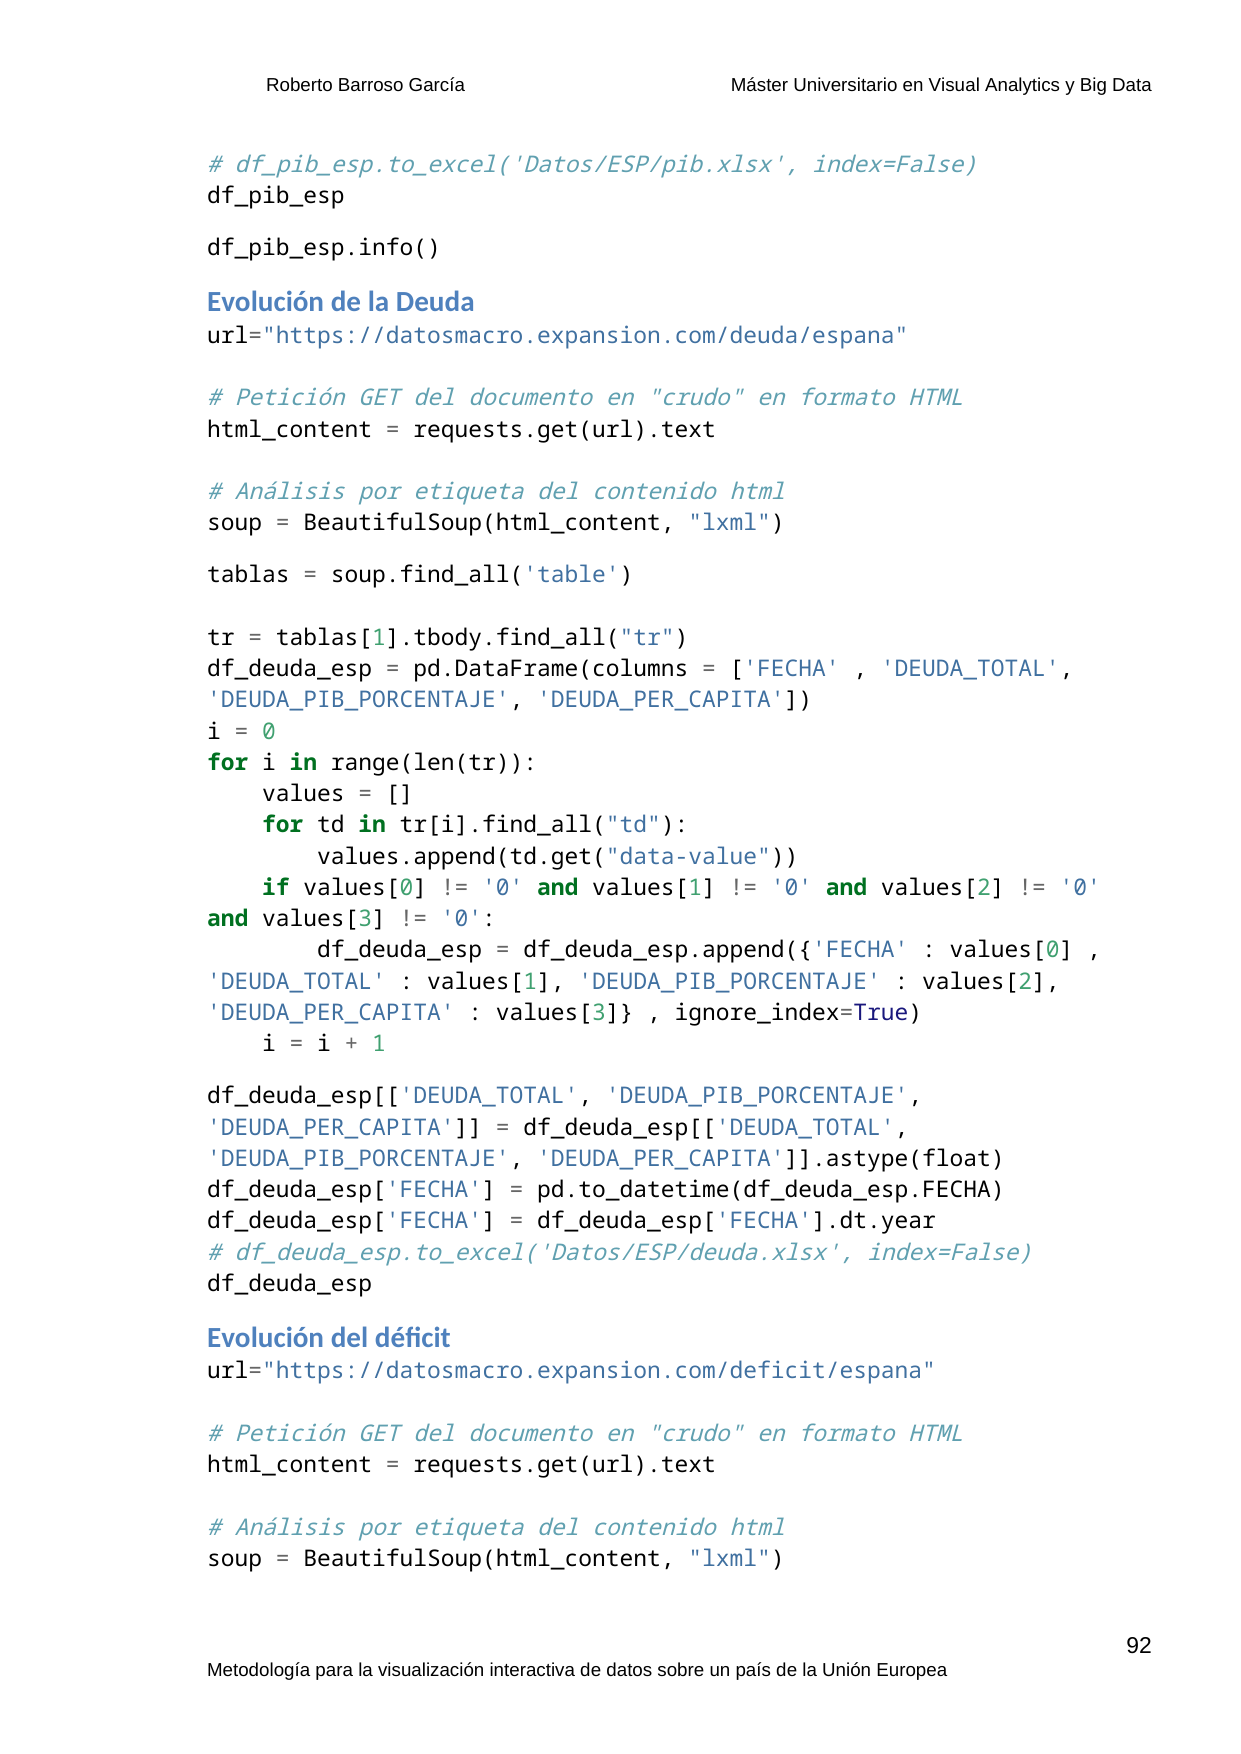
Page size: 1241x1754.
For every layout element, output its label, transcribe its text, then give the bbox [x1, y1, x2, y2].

text tablas = soup.find_all('table') tr = tablas[1].tbody.find_all("tr") df_deuda_esp = pd.DataFrame(columns = ['FECHA' , 'DEUDA_TOTAL', 'DEUDA_PIB_PORCENTAJE', 'DEUDA_PER_CAPITA']) i = 0 for i in range(len(tr)): values = [] for td in tr[i].find_all("td"): values.append(td.get("data-value")) if values[0] != '0' and values[1] != '0' and values[2] != '0' and values[3] != '0': df_deuda_esp = df_deuda_esp.append({'FECHA' : values[0] , 'DEUDA_TOTAL' : values[1], 'DEUDA_PIB_PORCENTAJE' : values[2], 'DEUDA_PER_CAPITA' : values[3]} , ignore_index=True) i = i + 1 [207, 558, 1152, 1058]
text Evolución del déficit [207, 1319, 1152, 1354]
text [207, 148, 1152, 210]
text df_deuda_esp[['DEUDA_TOTAL', 'DEUDA_PIB_PORCENTAJE', 'DEUDA_PER_CAPITA']] = df_deuda_esp[['DEUDA_TOTAL', 'DEUDA_PIB_PORCENTAJE', 'DEUDA_PER_CAPITA']].astype(float) df_deuda_esp['FECHA'] = pd.to_datetime(df_deuda_esp.FECHA) df_deuda_esp['FECHA'] = df_deuda_esp['FECHA'].dt.year # df_deuda_esp.to_excel('Datos/ESP/deuda.xlsx', index=False) df_deuda_esp [207, 1079, 1152, 1298]
text Evolución de la Deuda [207, 283, 1152, 319]
text url="https://datosmacro.expansion.com/deficit/espana" # Petición GET del documento en "crudo" en formato HTML html_content = requests.get(url).text # Análisis por etiqueta del contenido html soup = BeautifulSoup(html_content, "lxml") [207, 1354, 1152, 1573]
text url="https://datosmacro.expansion.com/deuda/espana" # Petición GET del documento en "crudo" en formato HTML html_content = requests.get(url).text # Análisis por etiqueta del contenido html soup = BeautifulSoup(html_content, "lxml") [207, 319, 1152, 537]
text df_pib_esp.info() [207, 231, 1152, 262]
